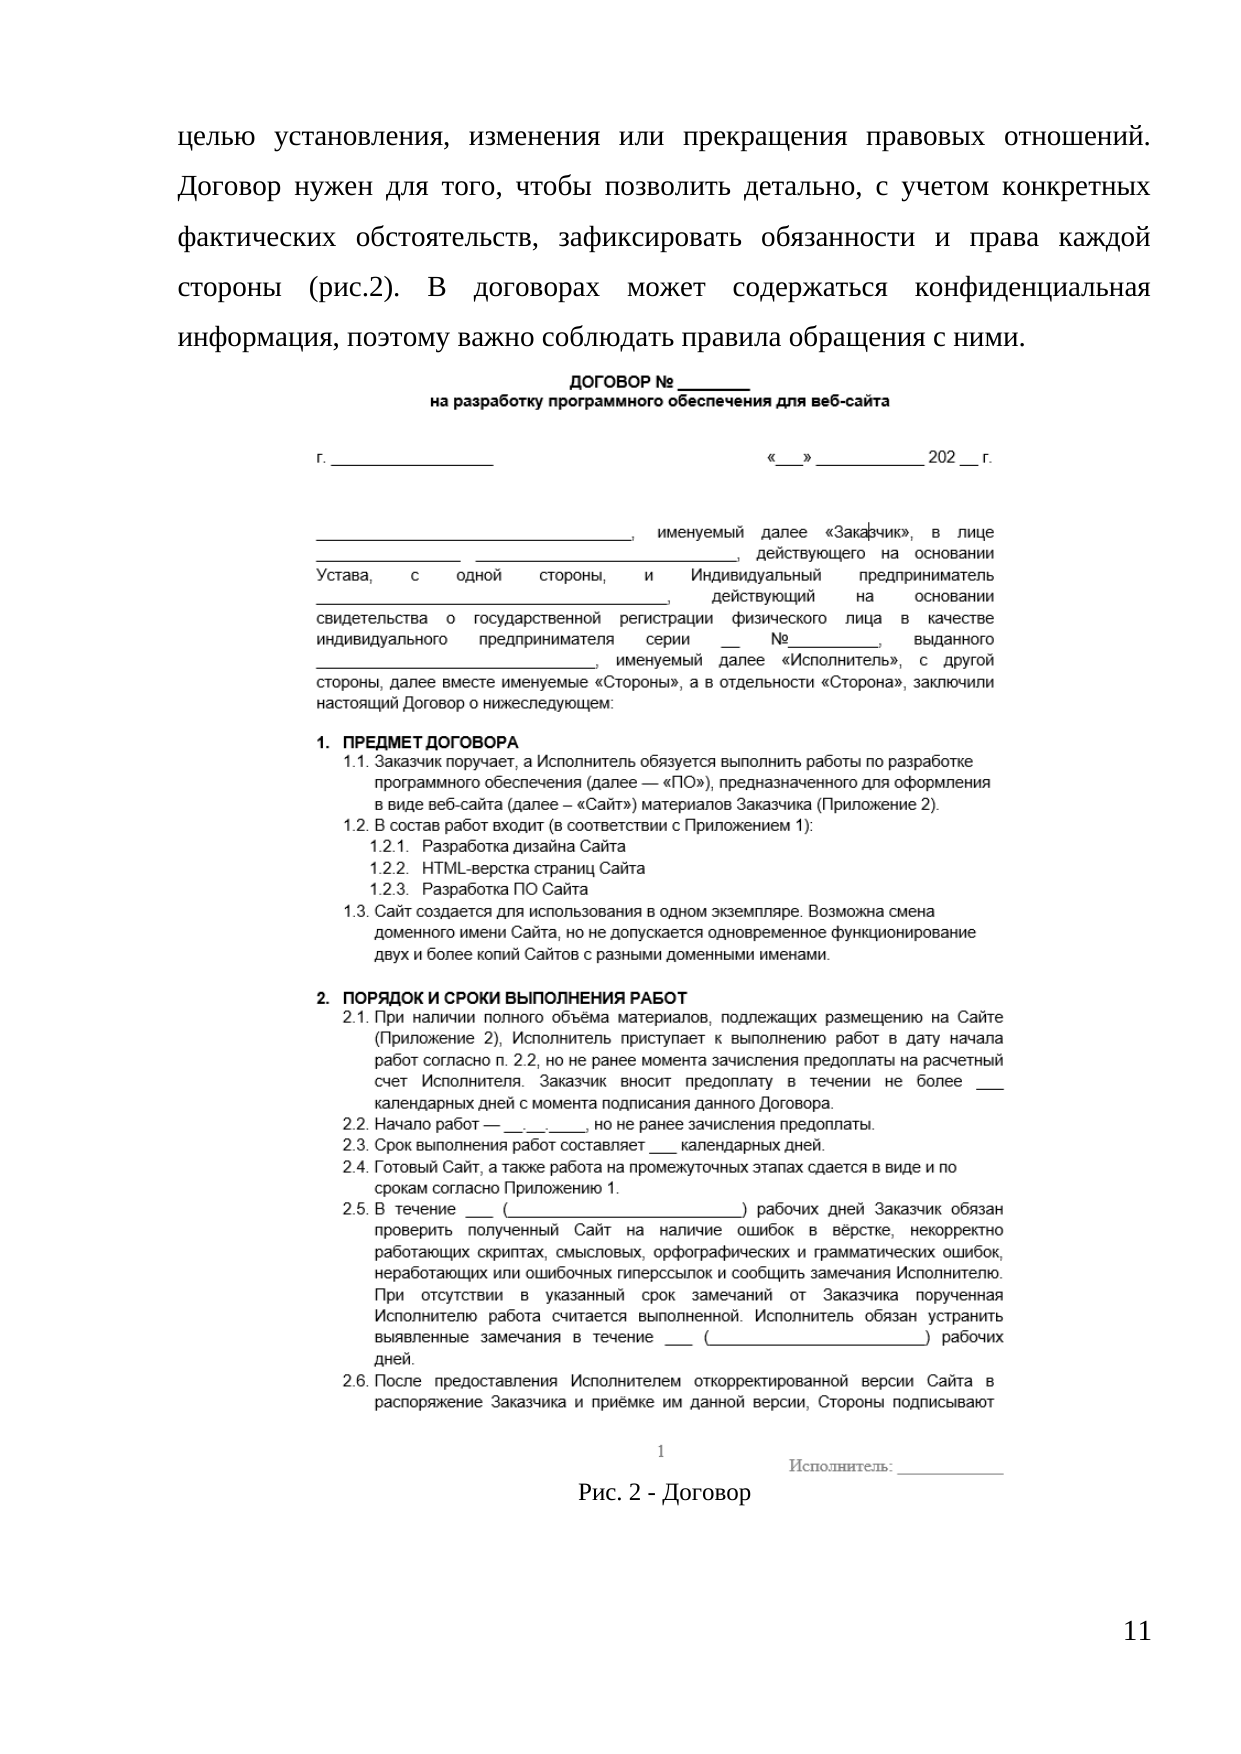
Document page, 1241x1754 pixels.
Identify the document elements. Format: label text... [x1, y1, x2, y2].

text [177, 118, 1152, 353]
text Рис. 2 - Договор [177, 1477, 1152, 1506]
picture [312, 369, 1017, 1478]
